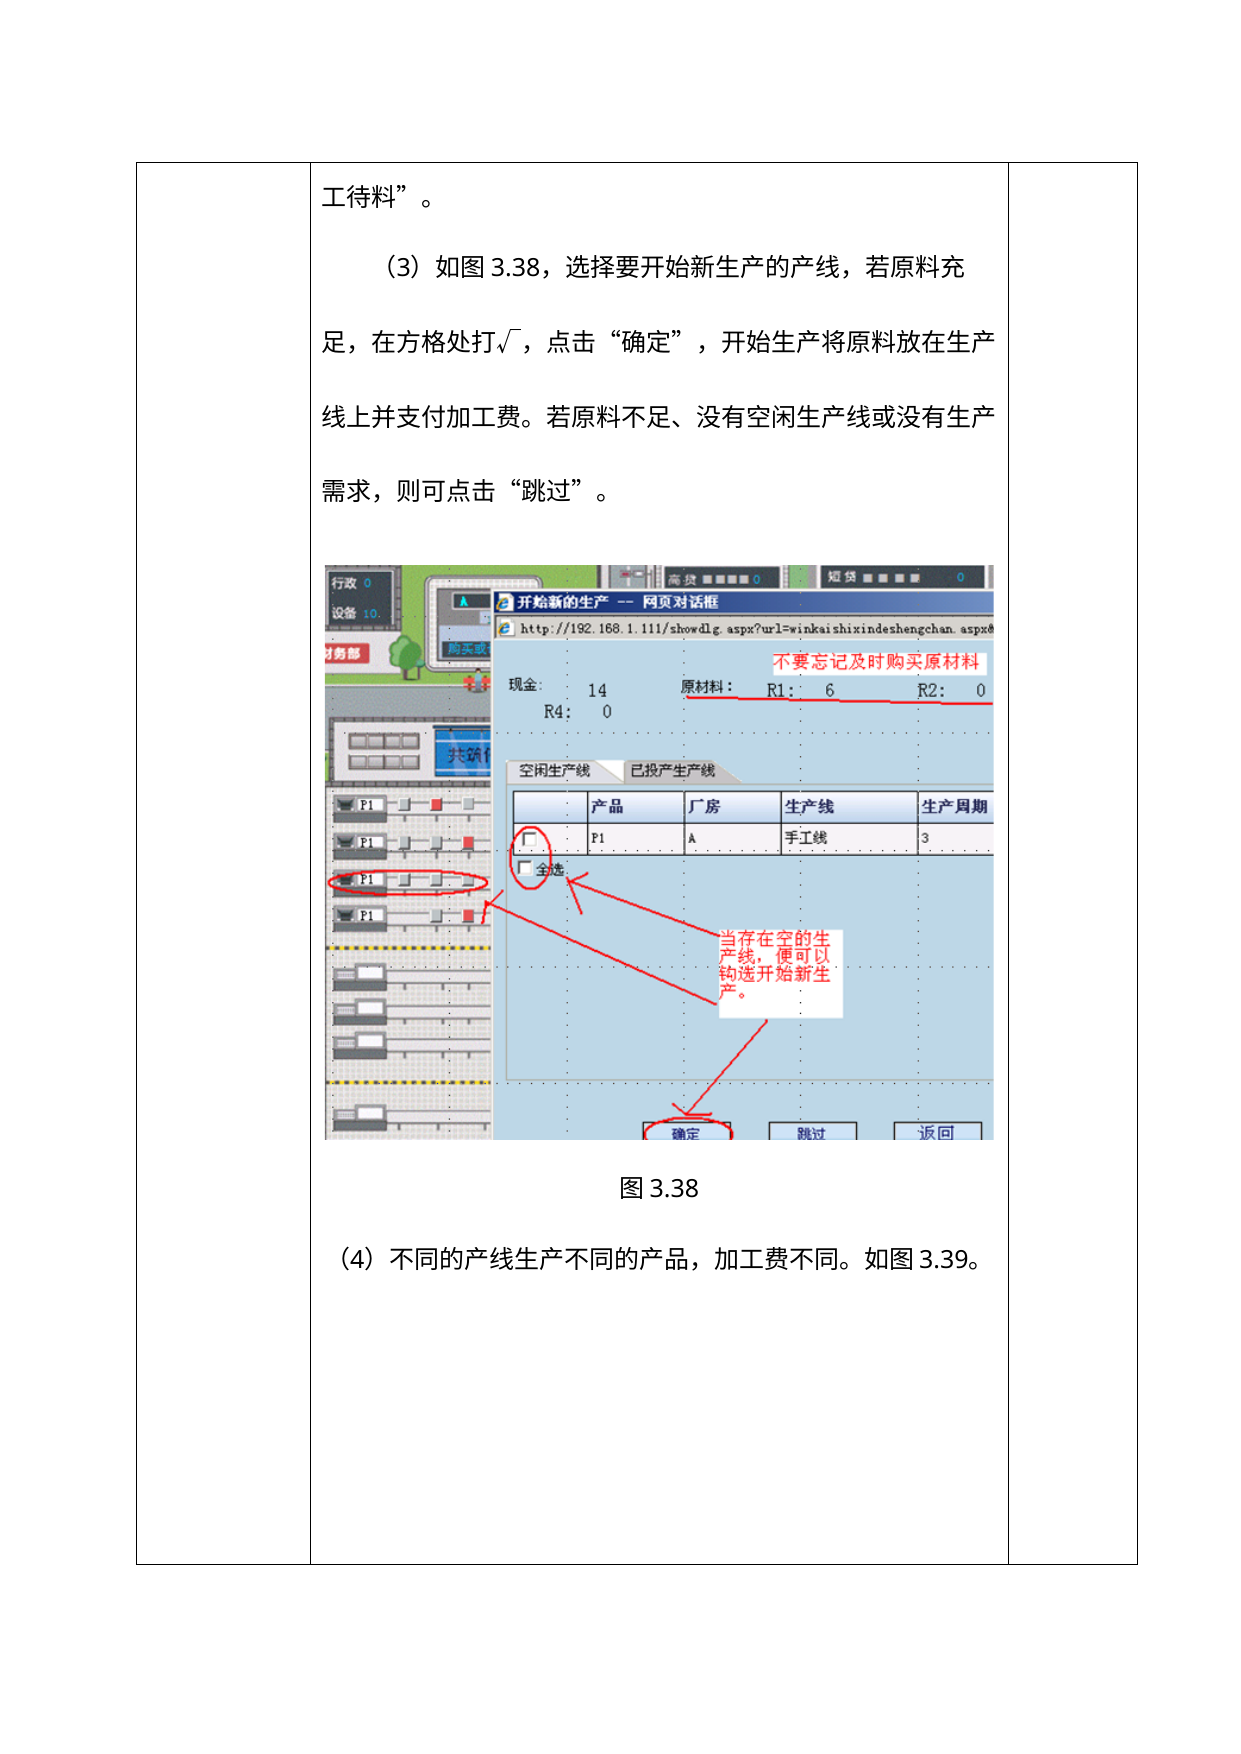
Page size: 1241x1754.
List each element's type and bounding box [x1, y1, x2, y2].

picture [324, 565, 994, 1140]
table_cell [311, 163, 1008, 1564]
